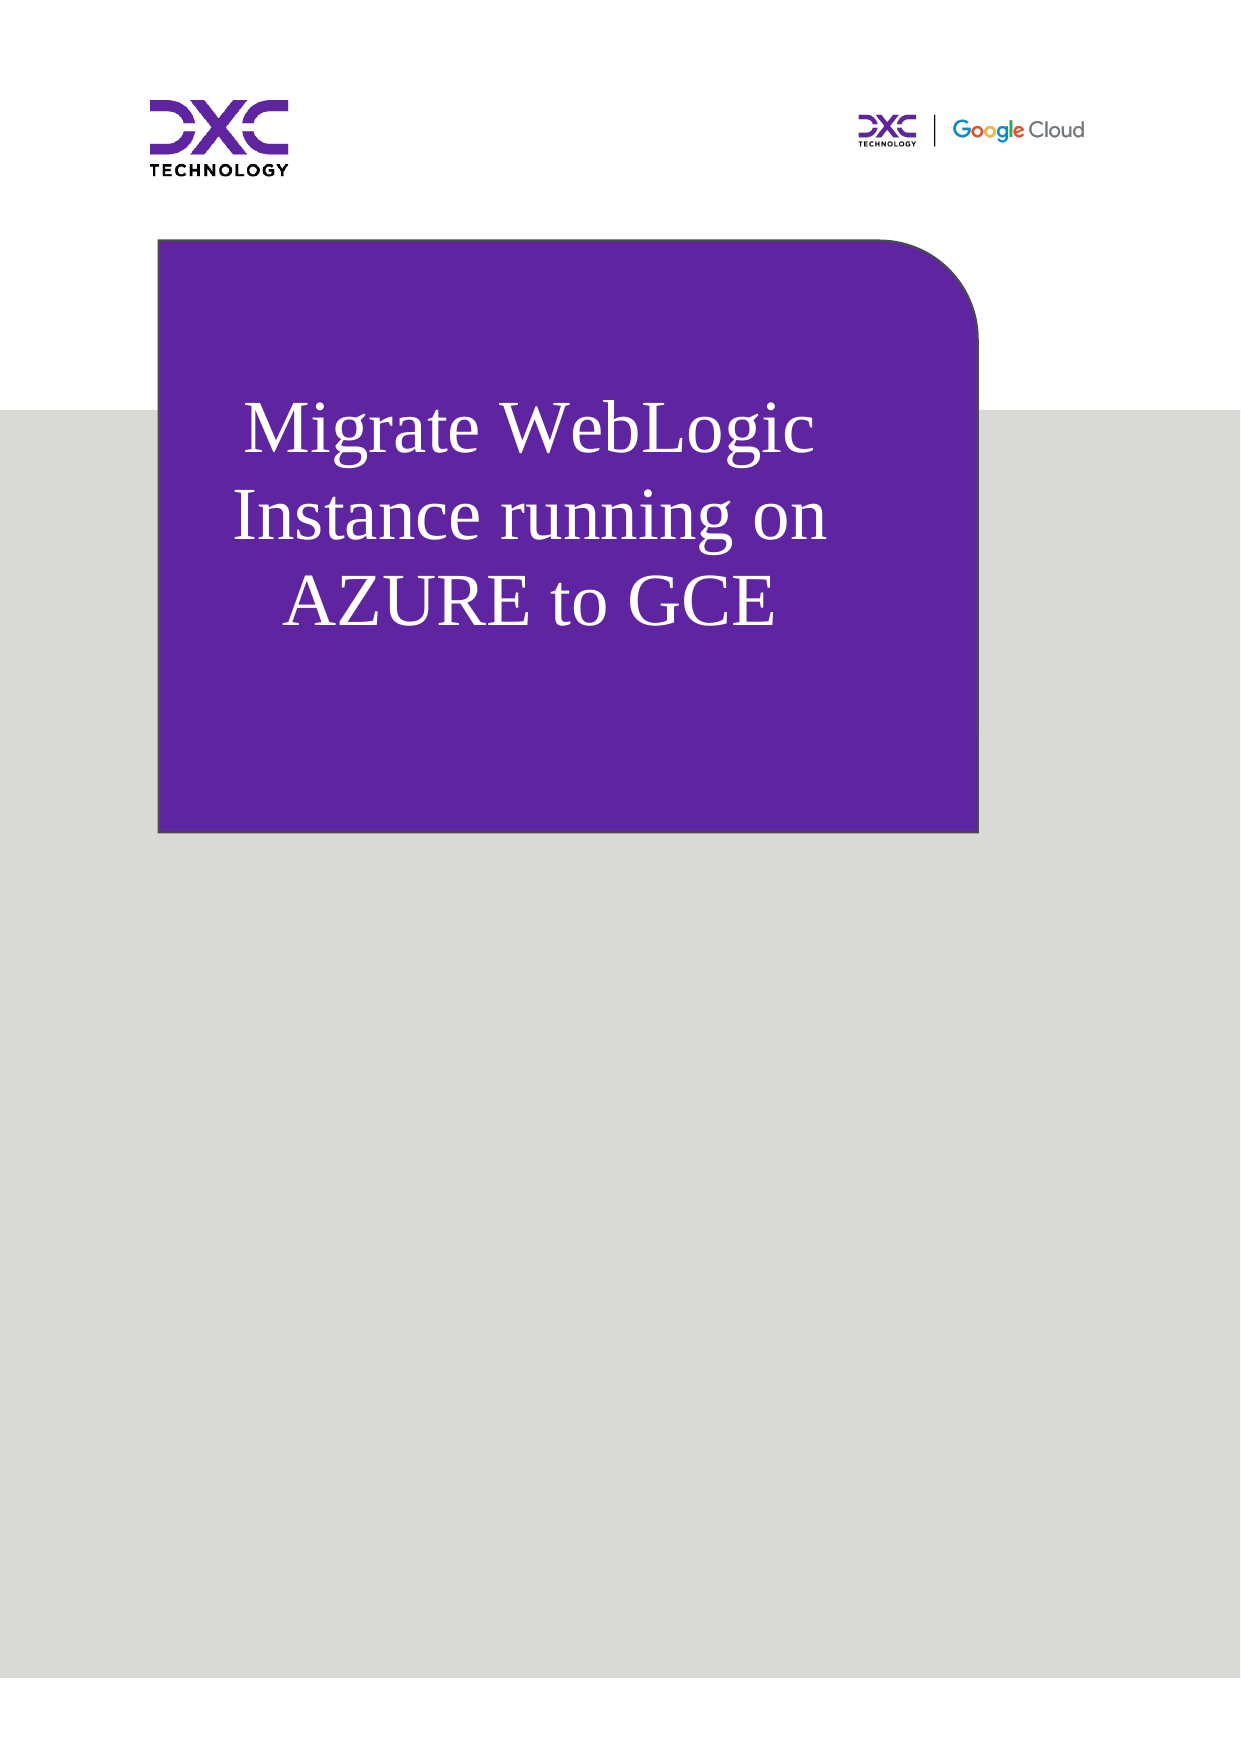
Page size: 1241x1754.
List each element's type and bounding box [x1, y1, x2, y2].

picture [150, 95, 300, 181]
picture [845, 101, 1097, 160]
